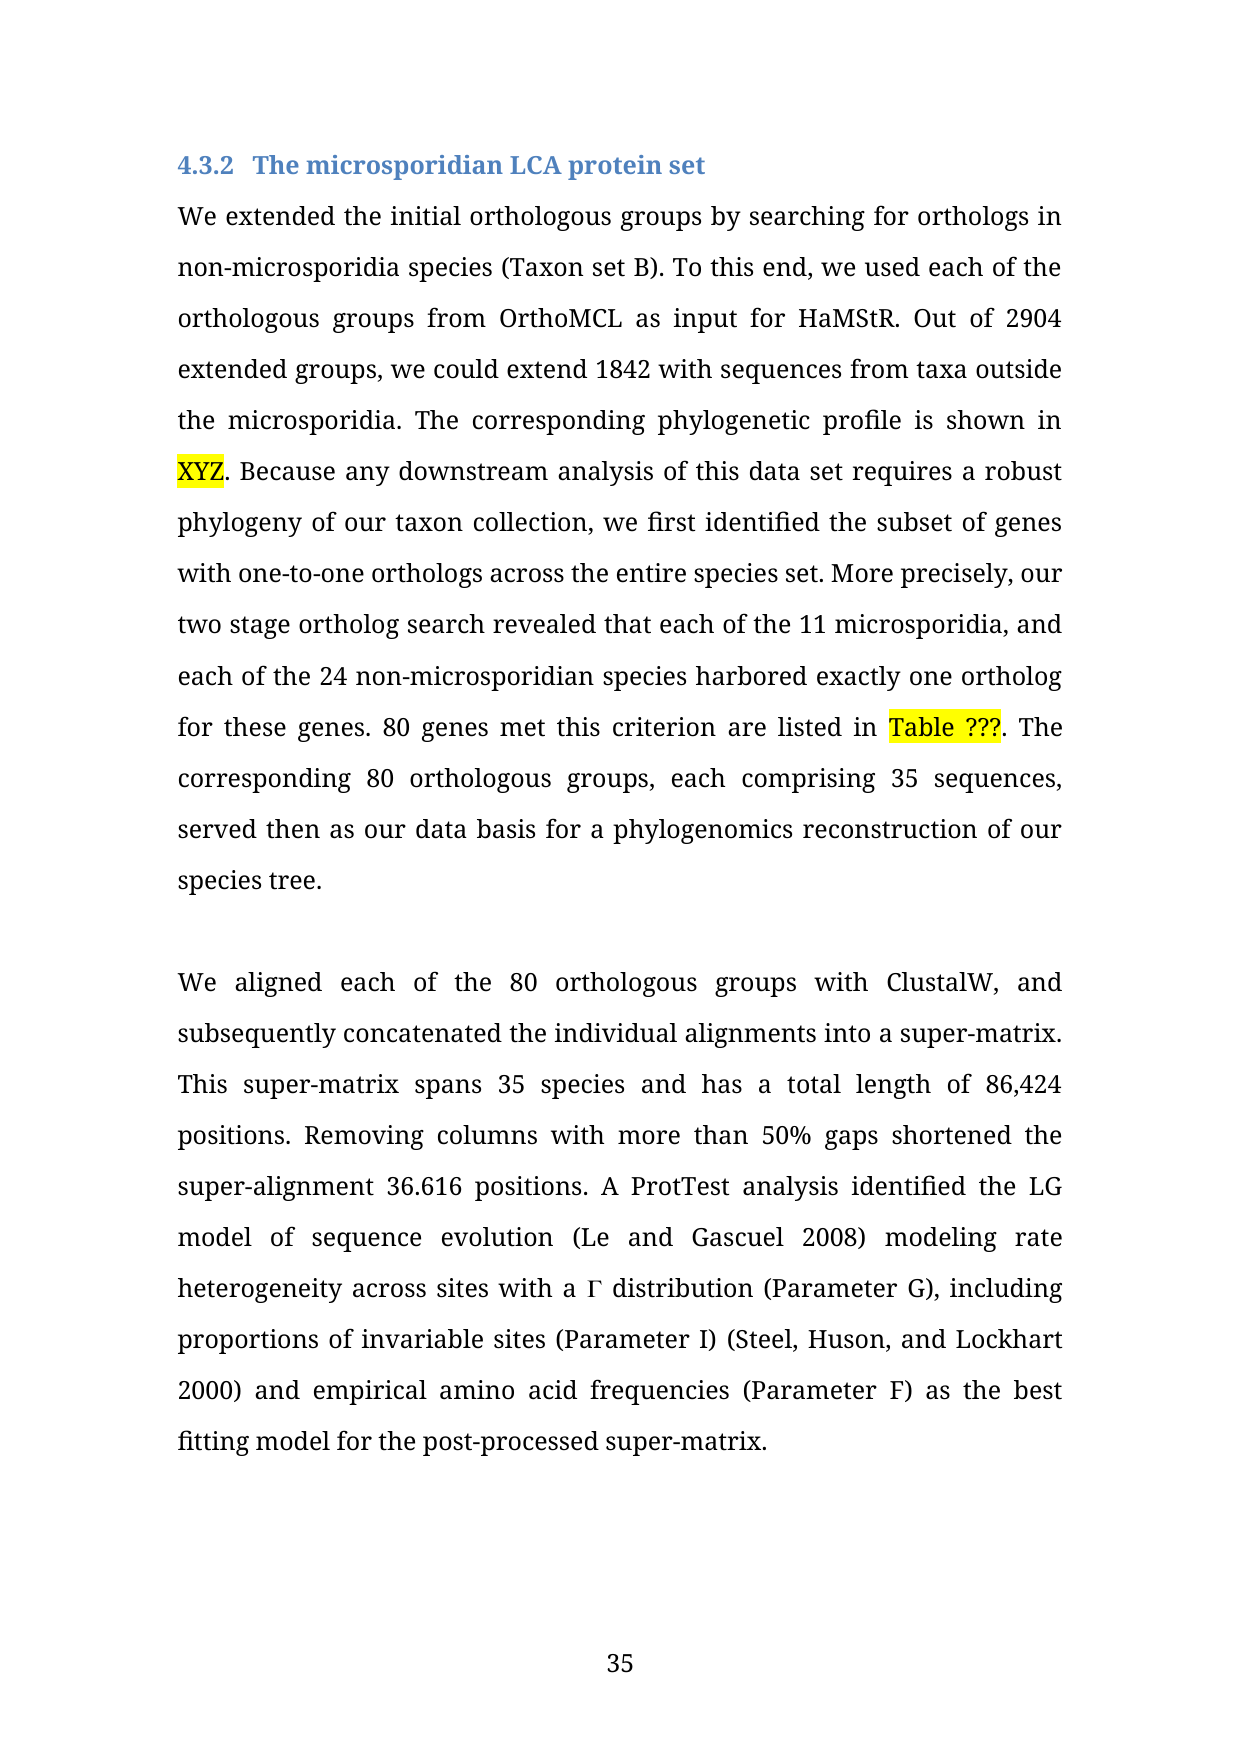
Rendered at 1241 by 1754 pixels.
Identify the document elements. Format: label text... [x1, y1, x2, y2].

text We aligned each of the 80 orthologous groups with ClustalW, and subsequently concatenated the individual alignments into a super-matrix. This super-matrix spans 35 species and has a total length of 86,424 positions. Removing columns with more than 50% gaps shortened the super-alignment 36.616 positions. A ProtTest analysis identified the LG model of sequence evolution (Le and Gascuel 2008) modeling rate heterogeneity across sites with a  distribution (Parameter G), including proportions of invariable sites (Parameter I) (Steel, Huson, and Lockhart 2000) and empirical amino acid frequencies (Parameter F) as the best fitting model for the post-processed super-matrix. [177, 964, 1063, 1458]
subtitle The microsporidian LCA protein set [177, 148, 1063, 182]
text We extended the initial orthologous groups by searching for orthologs in non-microsporidia species (Taxon set B). To this end, we used each of the orthologous groups from OrthoMCL as input for HaMStR. Out of 2904 extended groups, we could extend 1842 with sequences from taxa outside the microsporidia. The corresponding phylogenetic profile is shown in XYZ. Because any downstream analysis of this data set requires a robust phylogeny of our taxon collection, we first identified the subset of genes with one-to-one orthologs across the entire species set. More precisely, our two stage ortholog search revealed that each of the 11 microsporidia, and each of the 24 non-microsporidian species harbored exactly one ortholog for these genes. 80 genes met this criterion are listed in Table ???. The corresponding 80 orthologous groups, each comprising 35 sequences, served then as our data basis for a phylogenomics reconstruction of our species tree. [177, 199, 1063, 896]
